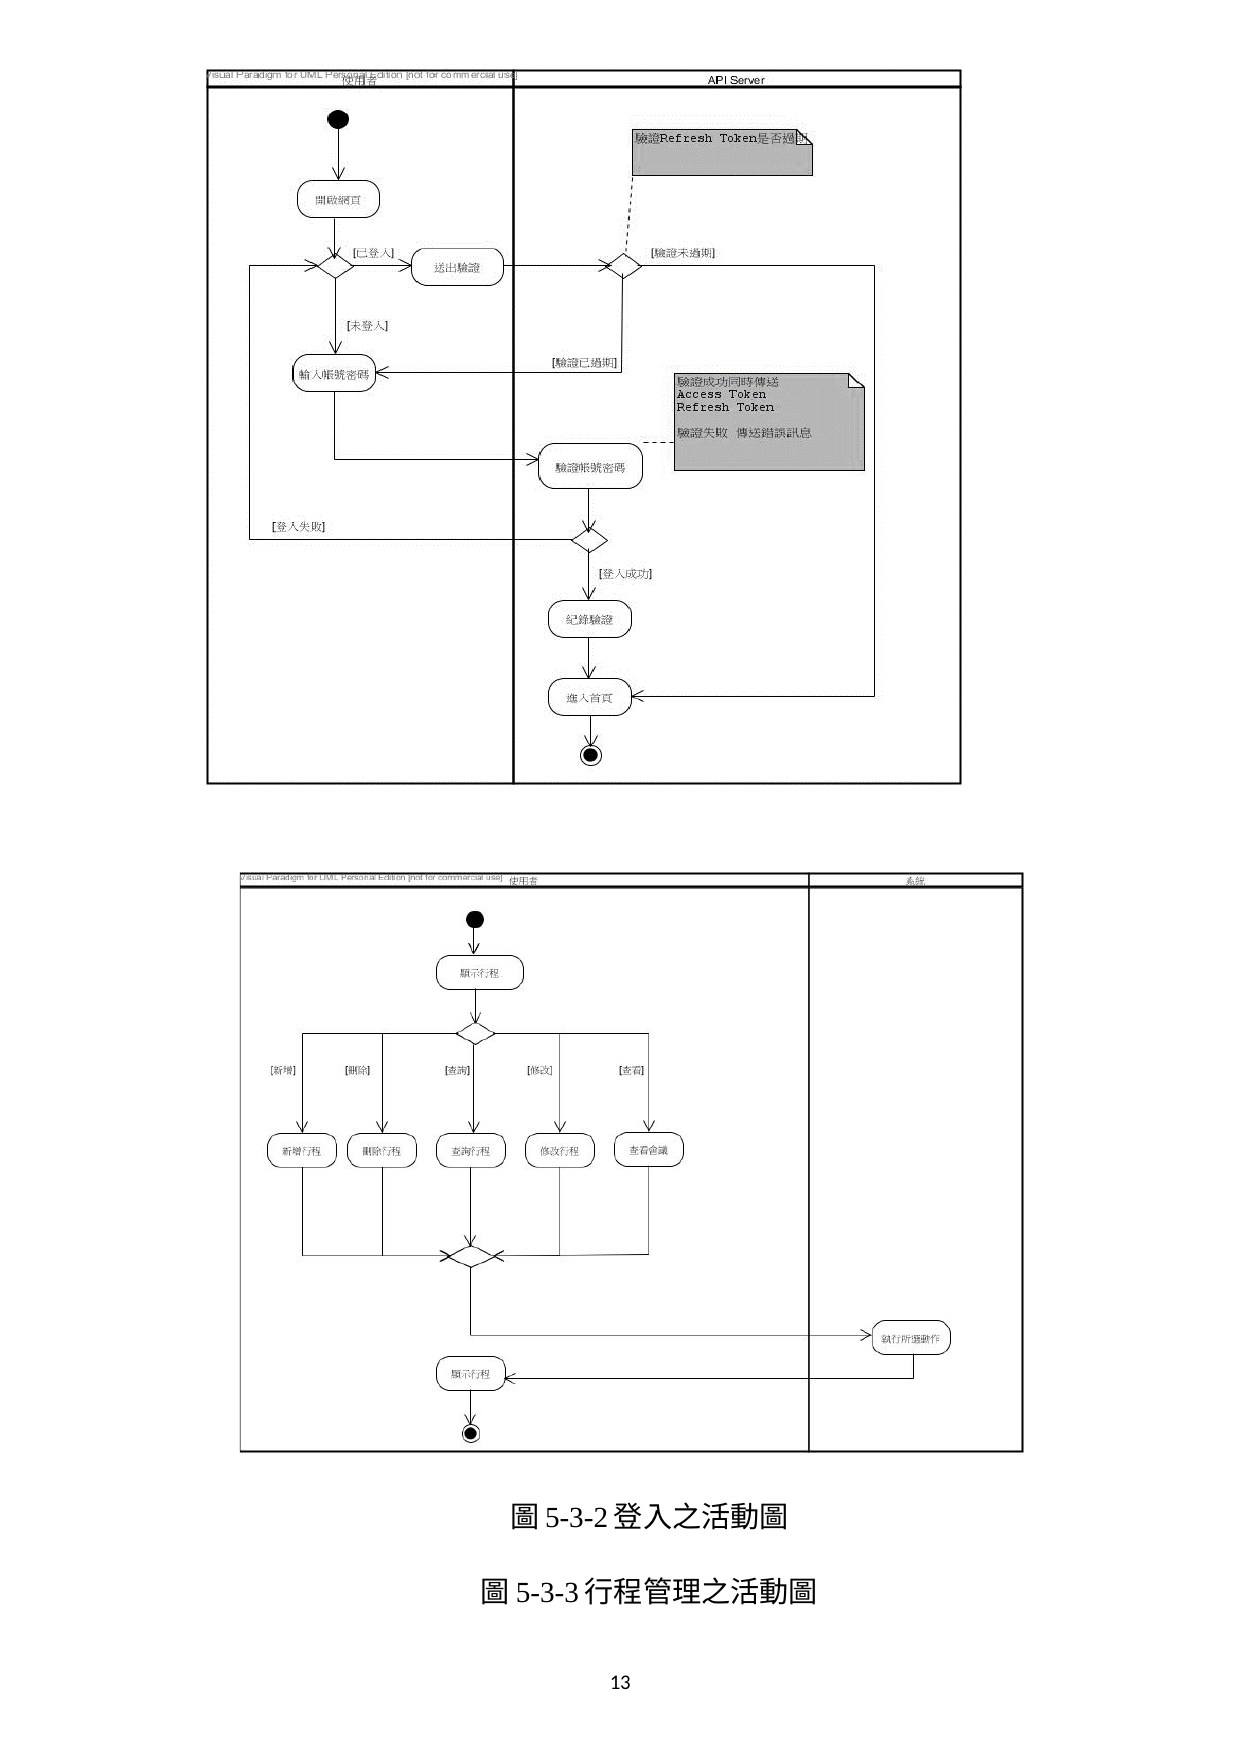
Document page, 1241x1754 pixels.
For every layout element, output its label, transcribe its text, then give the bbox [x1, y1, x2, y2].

picture [205, 68, 965, 789]
picture [239, 872, 1025, 1456]
text 圖5-3-3行程管理之活動圖 [89, 1552, 1152, 1627]
